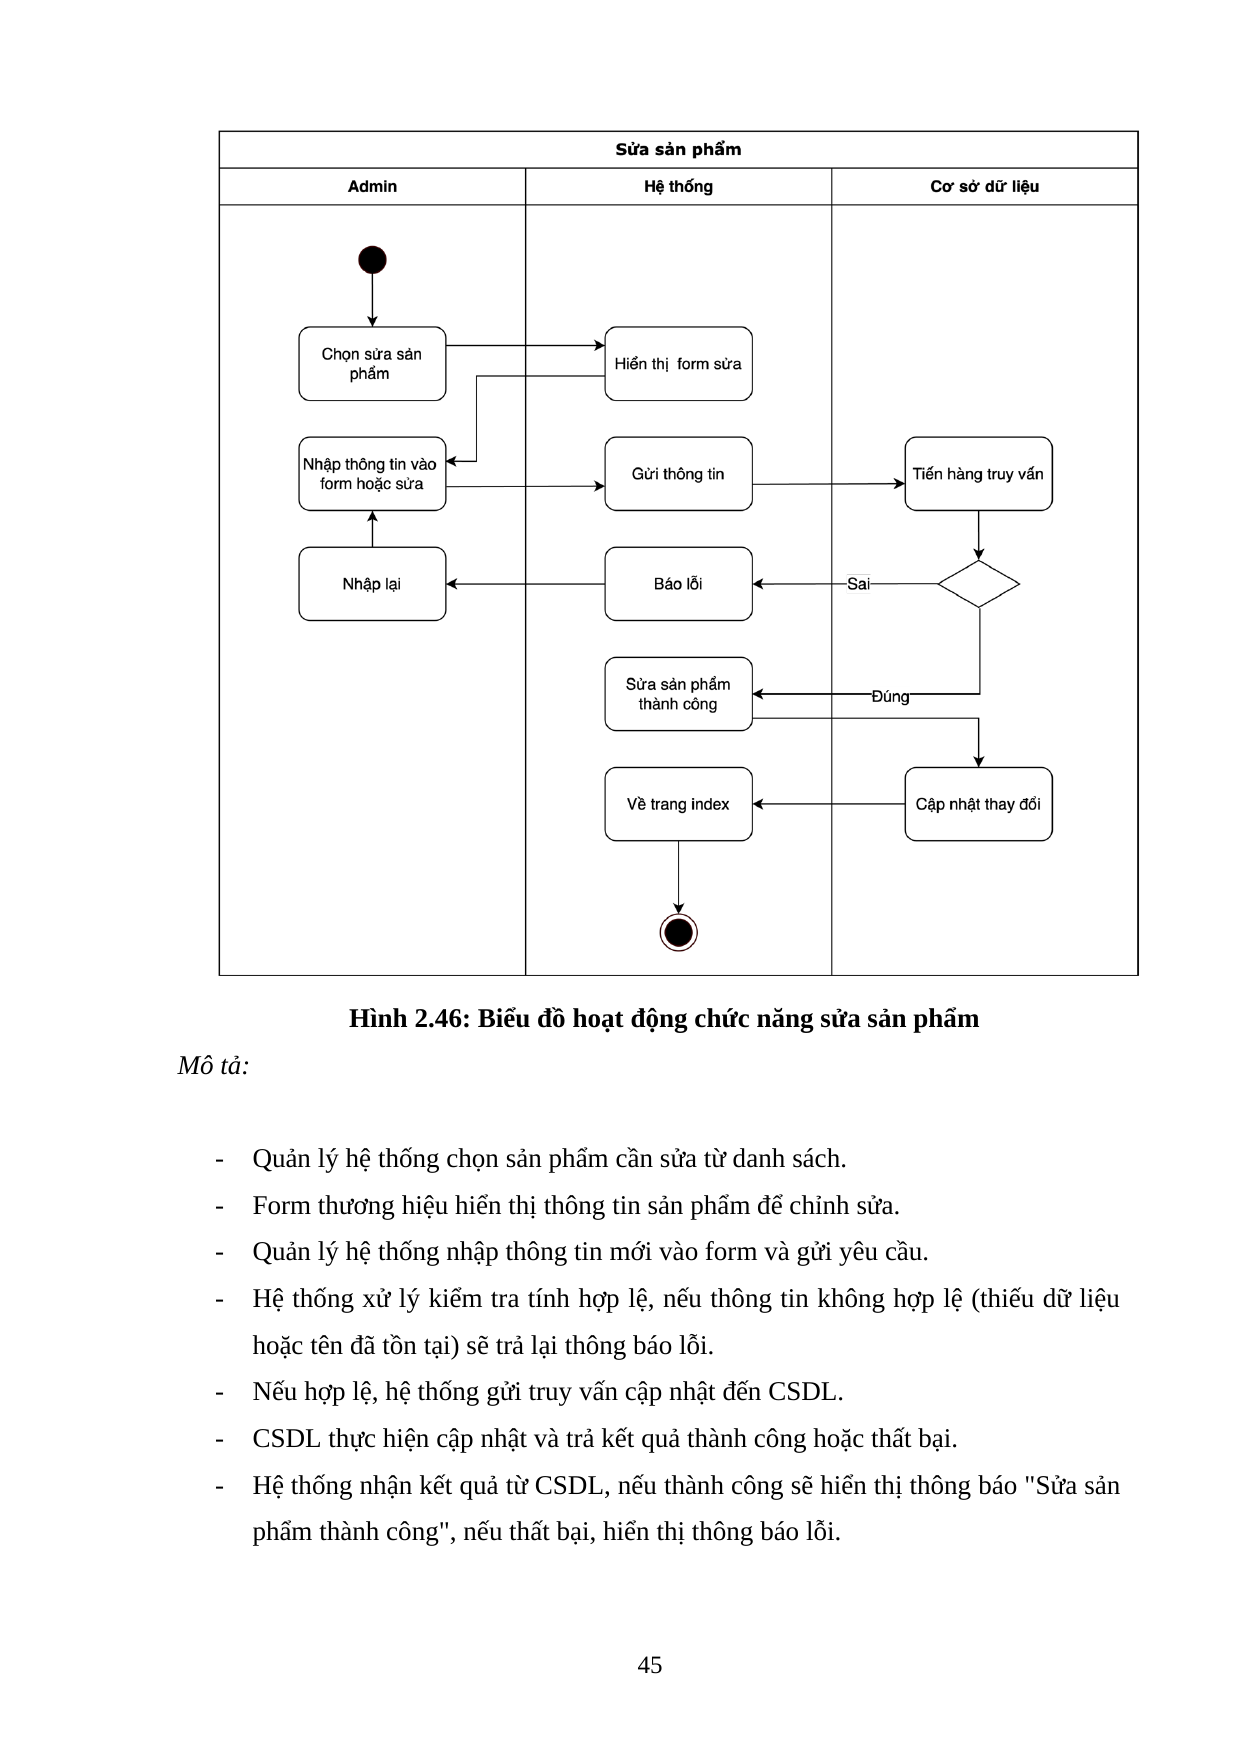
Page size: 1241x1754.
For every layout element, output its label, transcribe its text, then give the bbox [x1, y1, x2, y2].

list Hệ thống xử lý kiểm tra tính hợp lệ, nếu thông tin không hợp lệ (thiếu dữ liệu hoặc tên đã tồn tại) sẽ trả lại thông báo lỗi. [215, 1282, 1122, 1360]
list Quản lý hệ thống nhập thông tin mới vào form và gửi yêu cầu. [215, 1236, 1122, 1267]
list Nếu hợp lệ, hệ thống gửi truy vấn cập nhật đến CSDL. [215, 1376, 1122, 1407]
text Mô tả: [177, 1049, 1122, 1080]
list Hệ thống nhận kết quả từ CSDL, nếu thành công sẽ hiển thị thông báo "Sửa sản phẩm thành công", nếu thất bại, hiển thị thông báo lỗi. [215, 1469, 1122, 1547]
list Quản lý hệ thống chọn sản phẩm cần sửa từ danh sách. [215, 1142, 1122, 1173]
list CSDL thực hiện cập nhật và trả kết quả thành công hoặc thất bại. [215, 1422, 1122, 1453]
text Hình 2.46: Biểu đồ hoạt động chức năng sửa sản phẩm [162, 1002, 1166, 1033]
list Form thương hiệu hiển thị thông tin sản phẩm để chỉnh sửa. [215, 1189, 1122, 1220]
picture [206, 118, 1152, 988]
